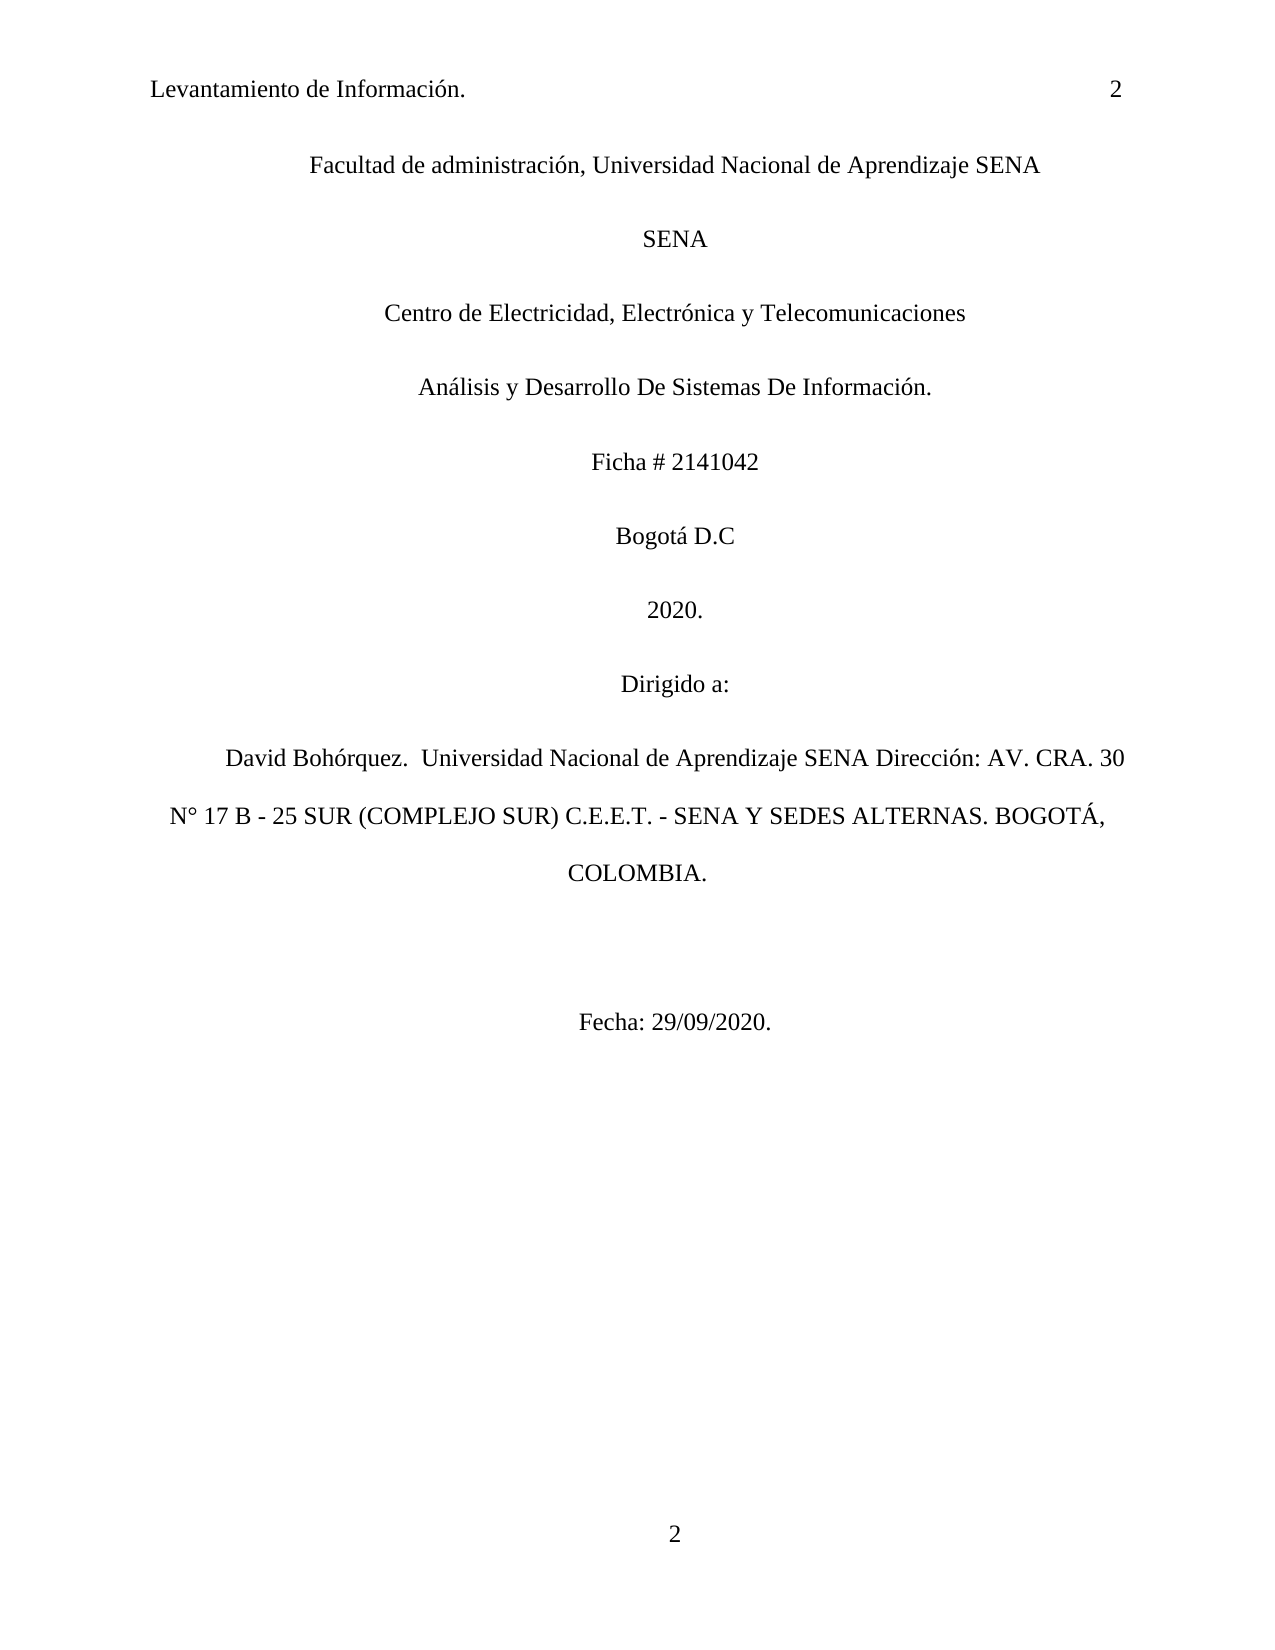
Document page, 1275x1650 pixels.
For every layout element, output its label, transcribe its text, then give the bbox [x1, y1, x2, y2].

text SENA [150, 224, 1125, 253]
text Centro de Electricidad, Electrónica y Telecomunicaciones [150, 298, 1125, 327]
text 2020. [150, 595, 1125, 624]
text Bogotá D.C [150, 521, 1125, 549]
text Análisis y Desarrollo De Sistemas De Información. [150, 372, 1125, 401]
text Facultad de administración, Universidad Nacional de Aprendizaje SENA [150, 150, 1125, 179]
text Dirigido a: [150, 669, 1125, 698]
text David Bohórquez. Universidad Nacional de Aprendizaje SENA Dirección: AV. CRA. 30 N° 17 B - 25 SUR (COMPLEJO SUR) C.E.E.T. - SENA Y SEDES ALTERNAS. BOGOTÁ, COLOMBIA. [150, 743, 1125, 887]
text Fecha: 29/09/2020. [150, 1007, 1125, 1035]
text Ficha # 2141042 [150, 447, 1125, 475]
